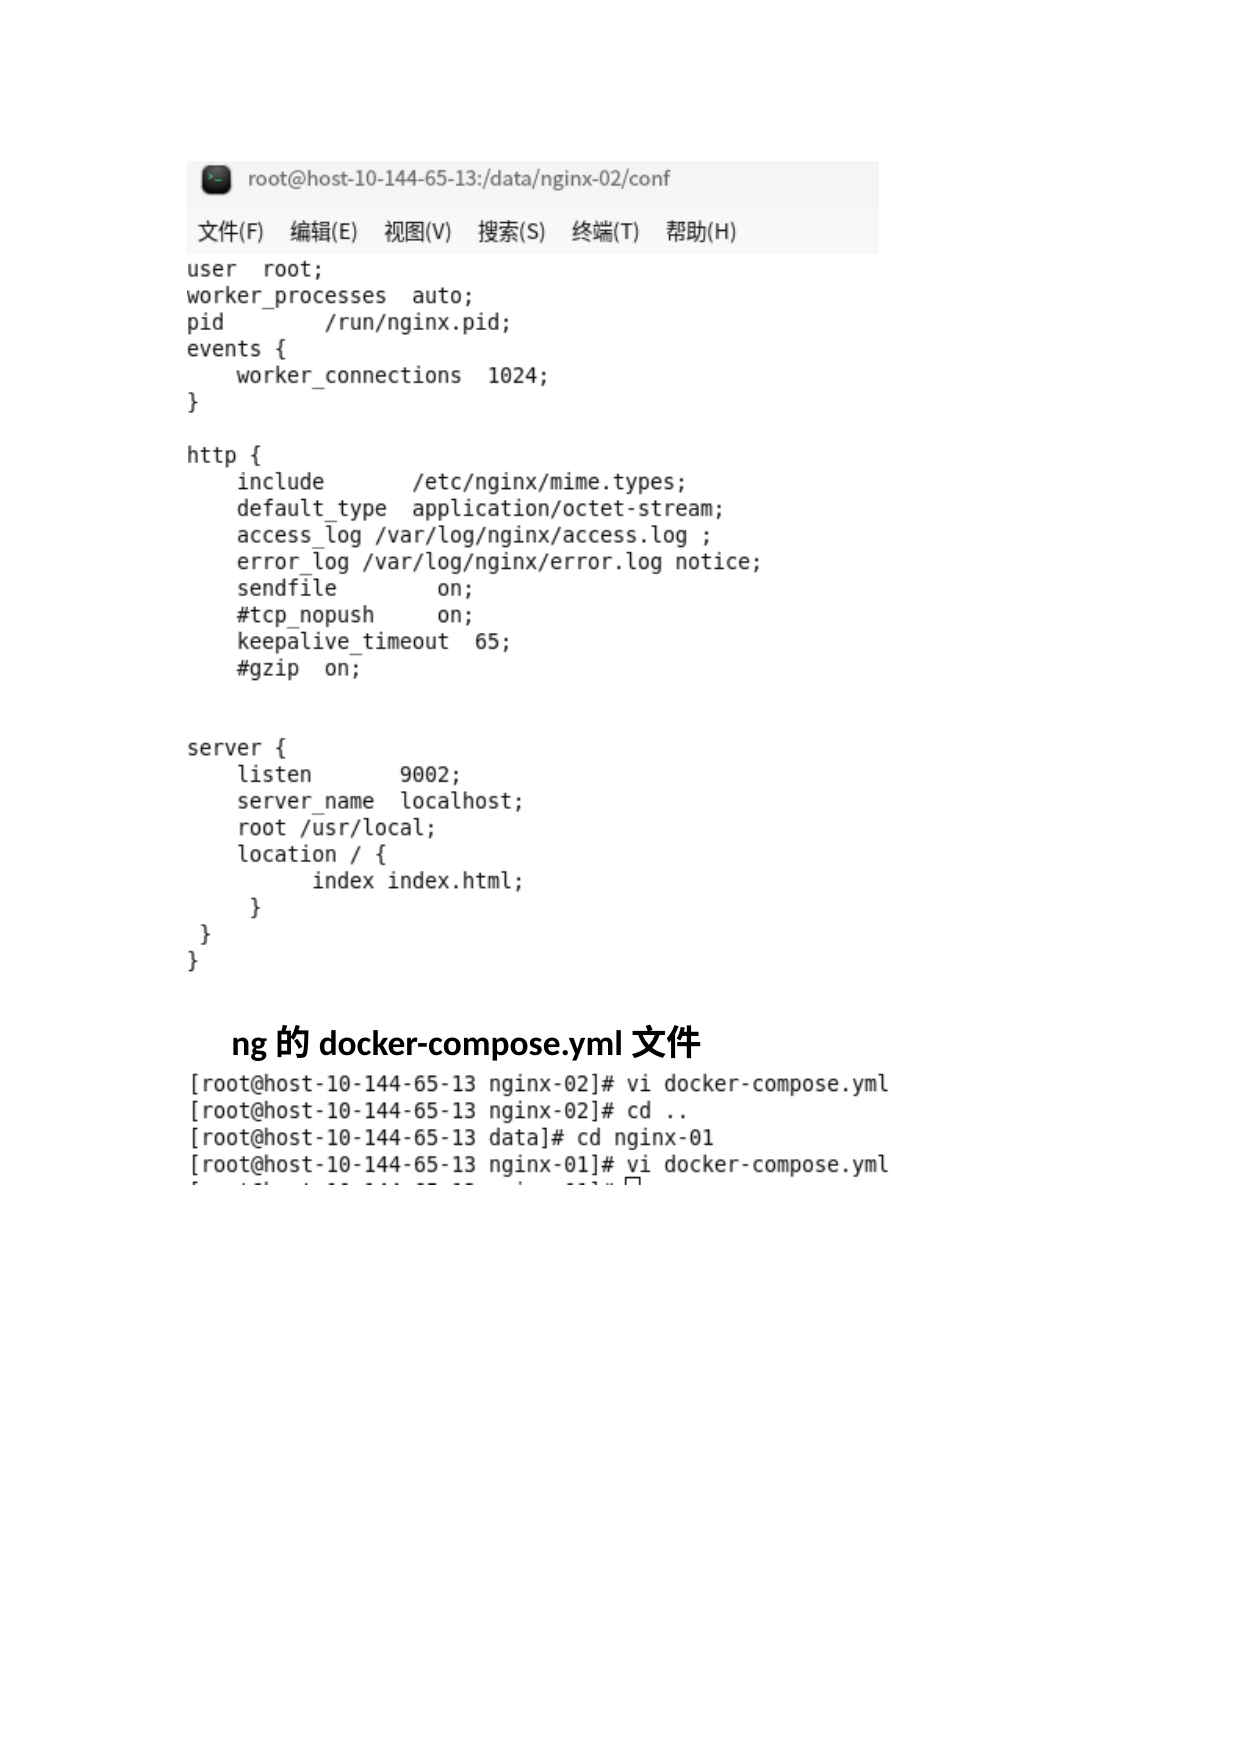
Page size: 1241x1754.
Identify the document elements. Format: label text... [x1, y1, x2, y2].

picture [187, 161, 879, 981]
list ng 的 docker-compose.yml 文件 [187, 1007, 1053, 1072]
picture [187, 1071, 932, 1185]
